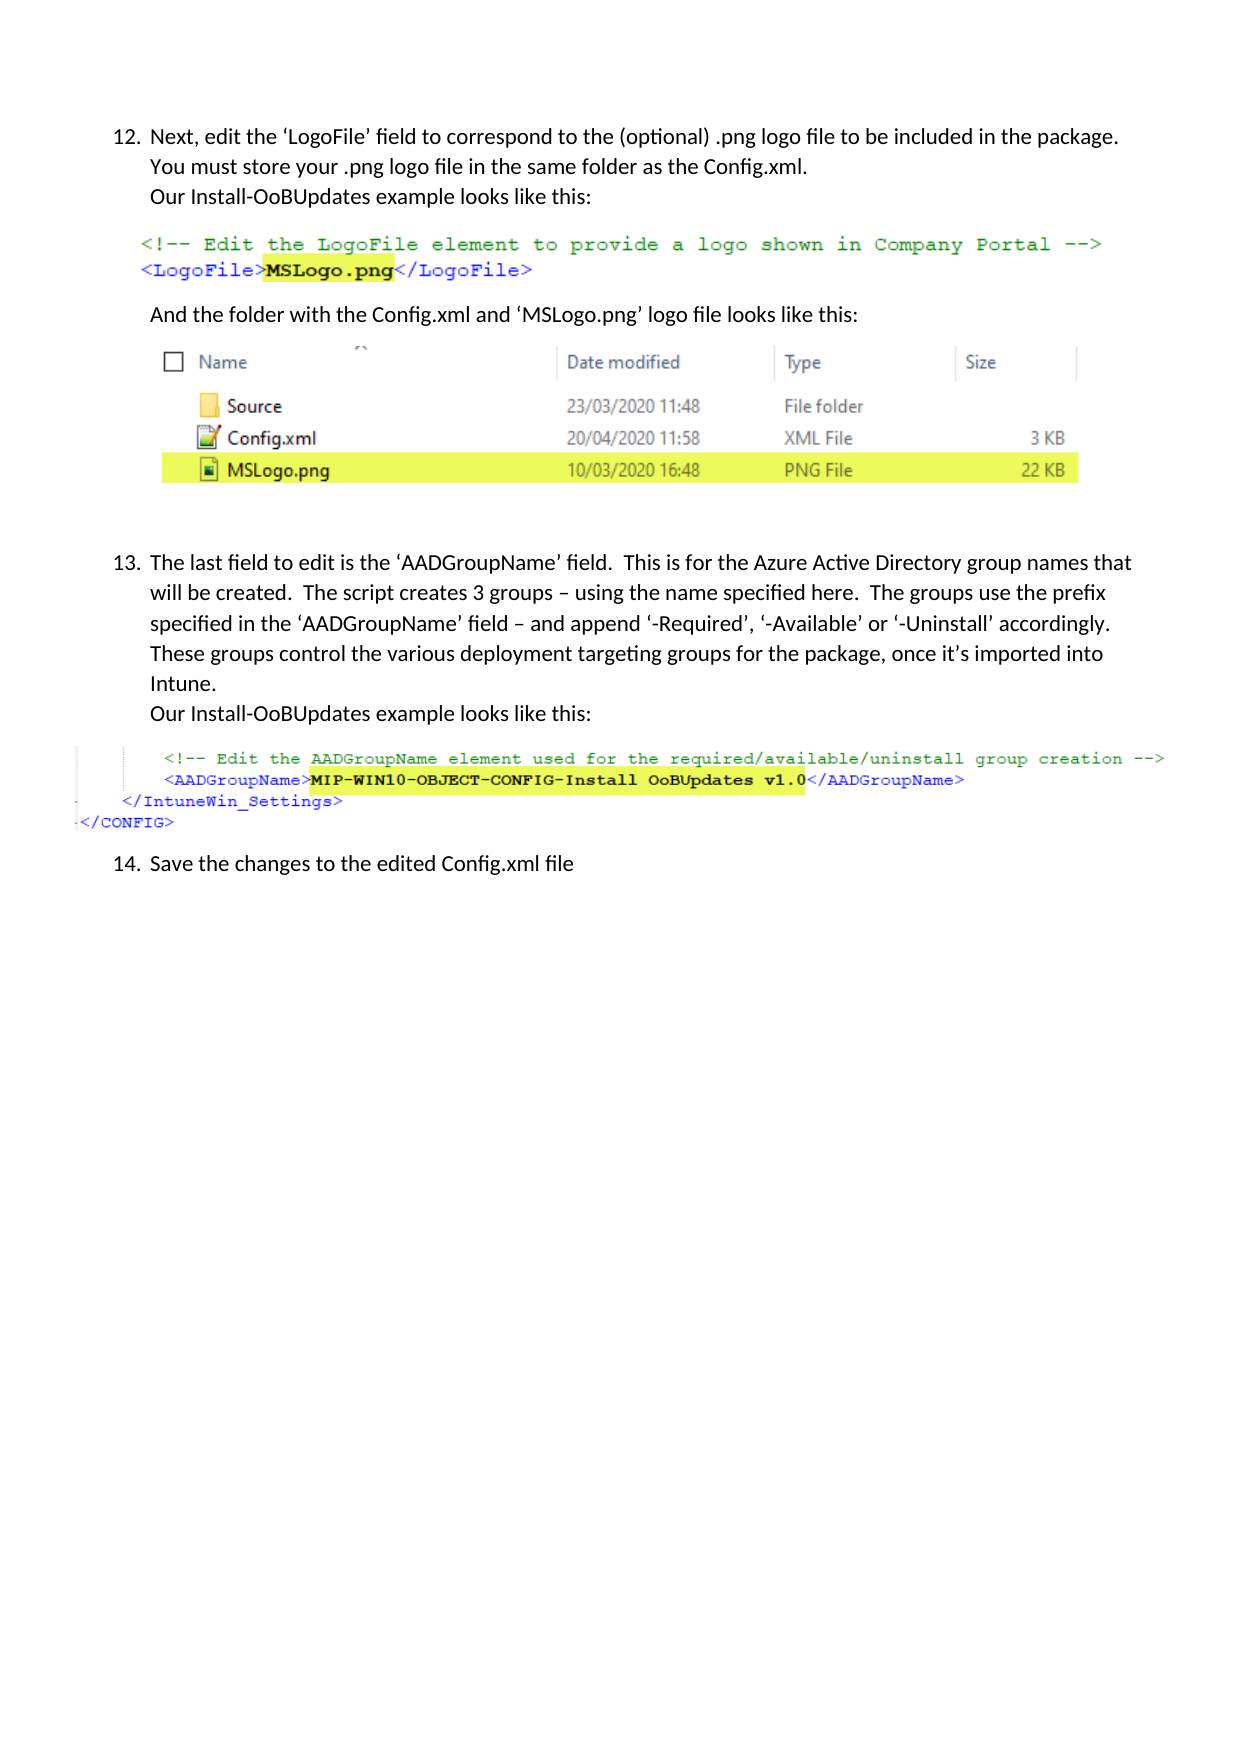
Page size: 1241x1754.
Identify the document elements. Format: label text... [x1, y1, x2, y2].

list The last field to edit is the ‘AADGroupName’ field. This is for the Azure Active Directory group names that will be created. The script creates 3 groups – using the name specified here. The groups use the prefix specified in the ‘AADGroupName’ field – and append ‘-Required’, ‘-Available’ or ‘-Uninstall’ accordingly. These groups control the various deployment targeting groups for the package, once it’s imported into Intune. [112, 548, 1165, 697]
text And the folder with the Config.xml and ‘MSLogo.png’ logo file looks like this: [75, 300, 1165, 328]
picture [161, 346, 1079, 483]
list Save the changes to the edited Config.xml file [112, 849, 1165, 877]
picture [135, 229, 1105, 282]
list Our Install-OoBUpdates example looks like this: [150, 182, 1165, 210]
list Next, edit the ‘LogoFile’ field to correspond to the (optional) .png logo file to be included in the package. You must store your .png logo file in the same folder as the Config.xml. [112, 122, 1165, 180]
list Our Install-OoBUpdates example looks like this: [150, 699, 1165, 727]
picture [75, 746, 1166, 831]
